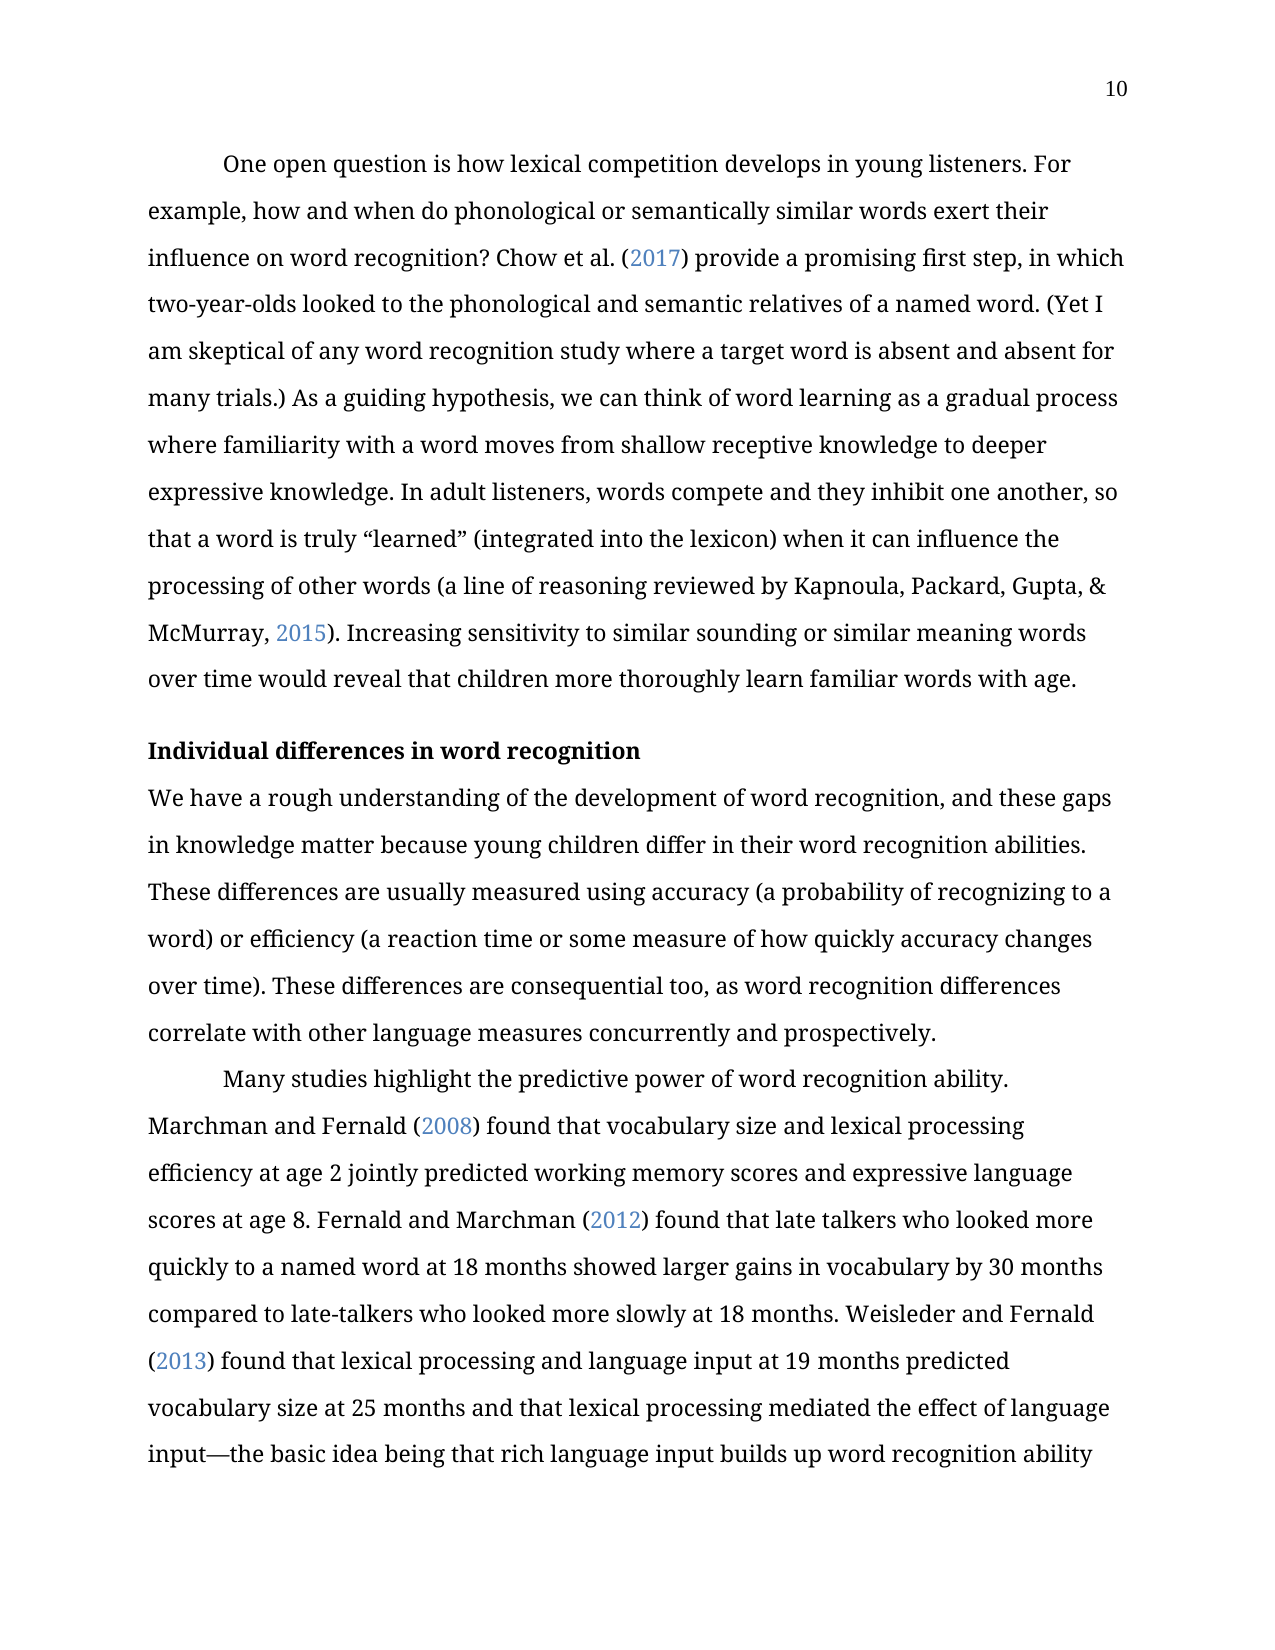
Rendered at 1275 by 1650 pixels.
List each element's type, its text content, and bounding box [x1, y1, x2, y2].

subtitle Individual differences in word recognition [148, 735, 1127, 766]
text One open question is how lexical competition develops in young listeners. For example, how and when do phonological or semantically similar words exert their influence on word recognition? Chow et al. (2017) provide a promising first step, in which two-year-olds looked to the phonological and semantic relatives of a named word. (Yet I am skeptical of any word recognition study where a target word is absent and absent for many trials.) As a guiding hypothesis, we can think of word learning as a gradual process where familiarity with a word moves from shallow receptive knowledge to deeper expressive knowledge. In adult listeners, words compete and they inhibit one another, so that a word is truly “learned” (integrated into the lexicon) when it can influence the processing of other words (a line of reasoning reviewed by Kapnoula, Packard, Gupta, & McMurray, 2015). Increasing sensitivity to similar sounding or similar meaning words over time would reveal that children more thoroughly learn familiar words with age. [148, 148, 1127, 694]
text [148, 1063, 1127, 1469]
text We have a rough understanding of the development of word recognition, and these gaps in knowledge matter because young children differ in their word recognition abilities. These differences are usually measured using accuracy (a probability of recognizing to a word) or efficiency (a reaction time or some measure of how quickly accuracy changes over time). These differences are consequential too, as word recognition differences correlate with other language measures concurrently and prospectively. [148, 782, 1127, 1048]
